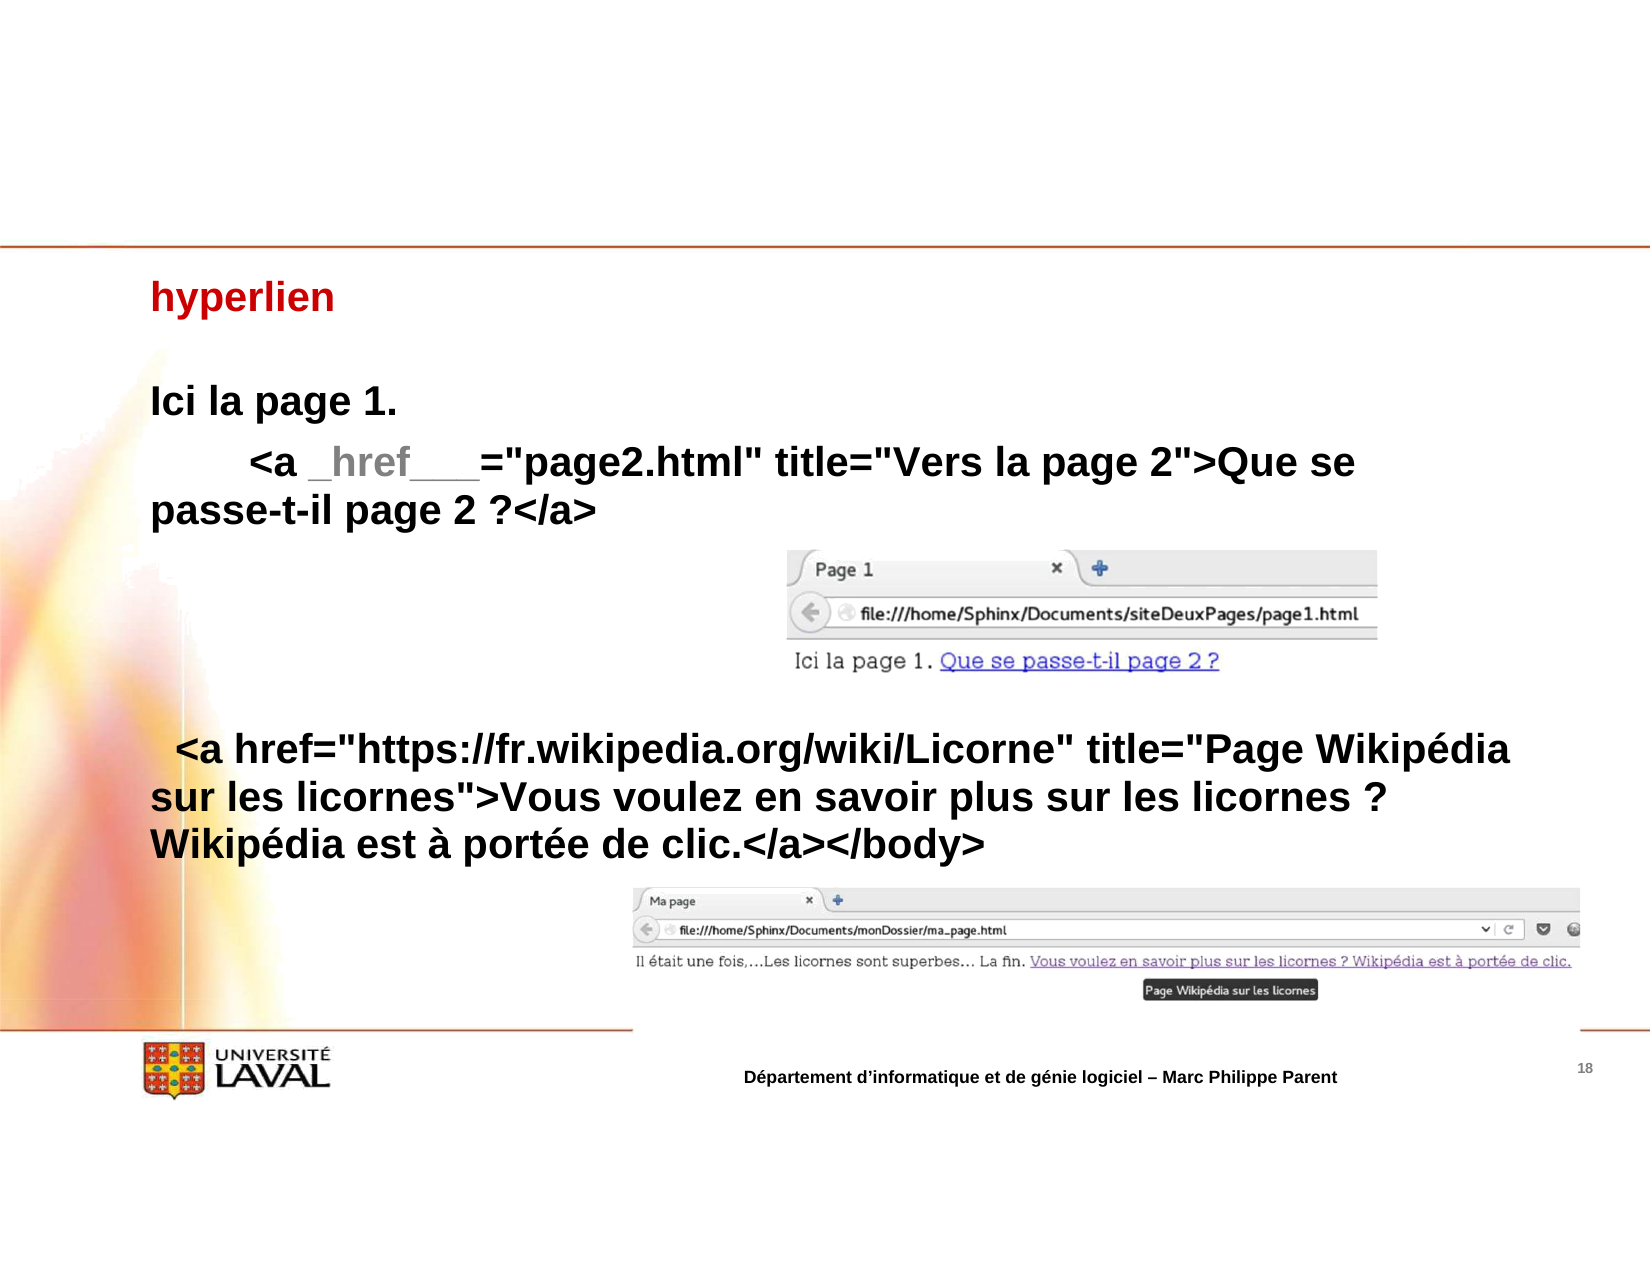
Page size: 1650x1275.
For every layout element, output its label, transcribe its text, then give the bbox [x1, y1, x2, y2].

text <a _href___="page2.html" title="Vers la page 2">Que se passe-t-il page 2 ?</a> [150, 437, 1483, 533]
text <a href="https://fr.wikipedia.org/wiki/Licorne" title="Page Wikipédia sur les licornes">Vous voulez en savoir plus sur les licornes ? Wikipédia est à portée de clic.</a></body> [150, 724, 1533, 868]
text Ici la page 1. [150, 377, 1598, 424]
picture [0, 173, 1650, 1102]
text hyperlien [150, 272, 1598, 320]
text Département d’informatique et de génie logiciel – Marc Philippe Parent 18 [744, 1060, 1598, 1089]
